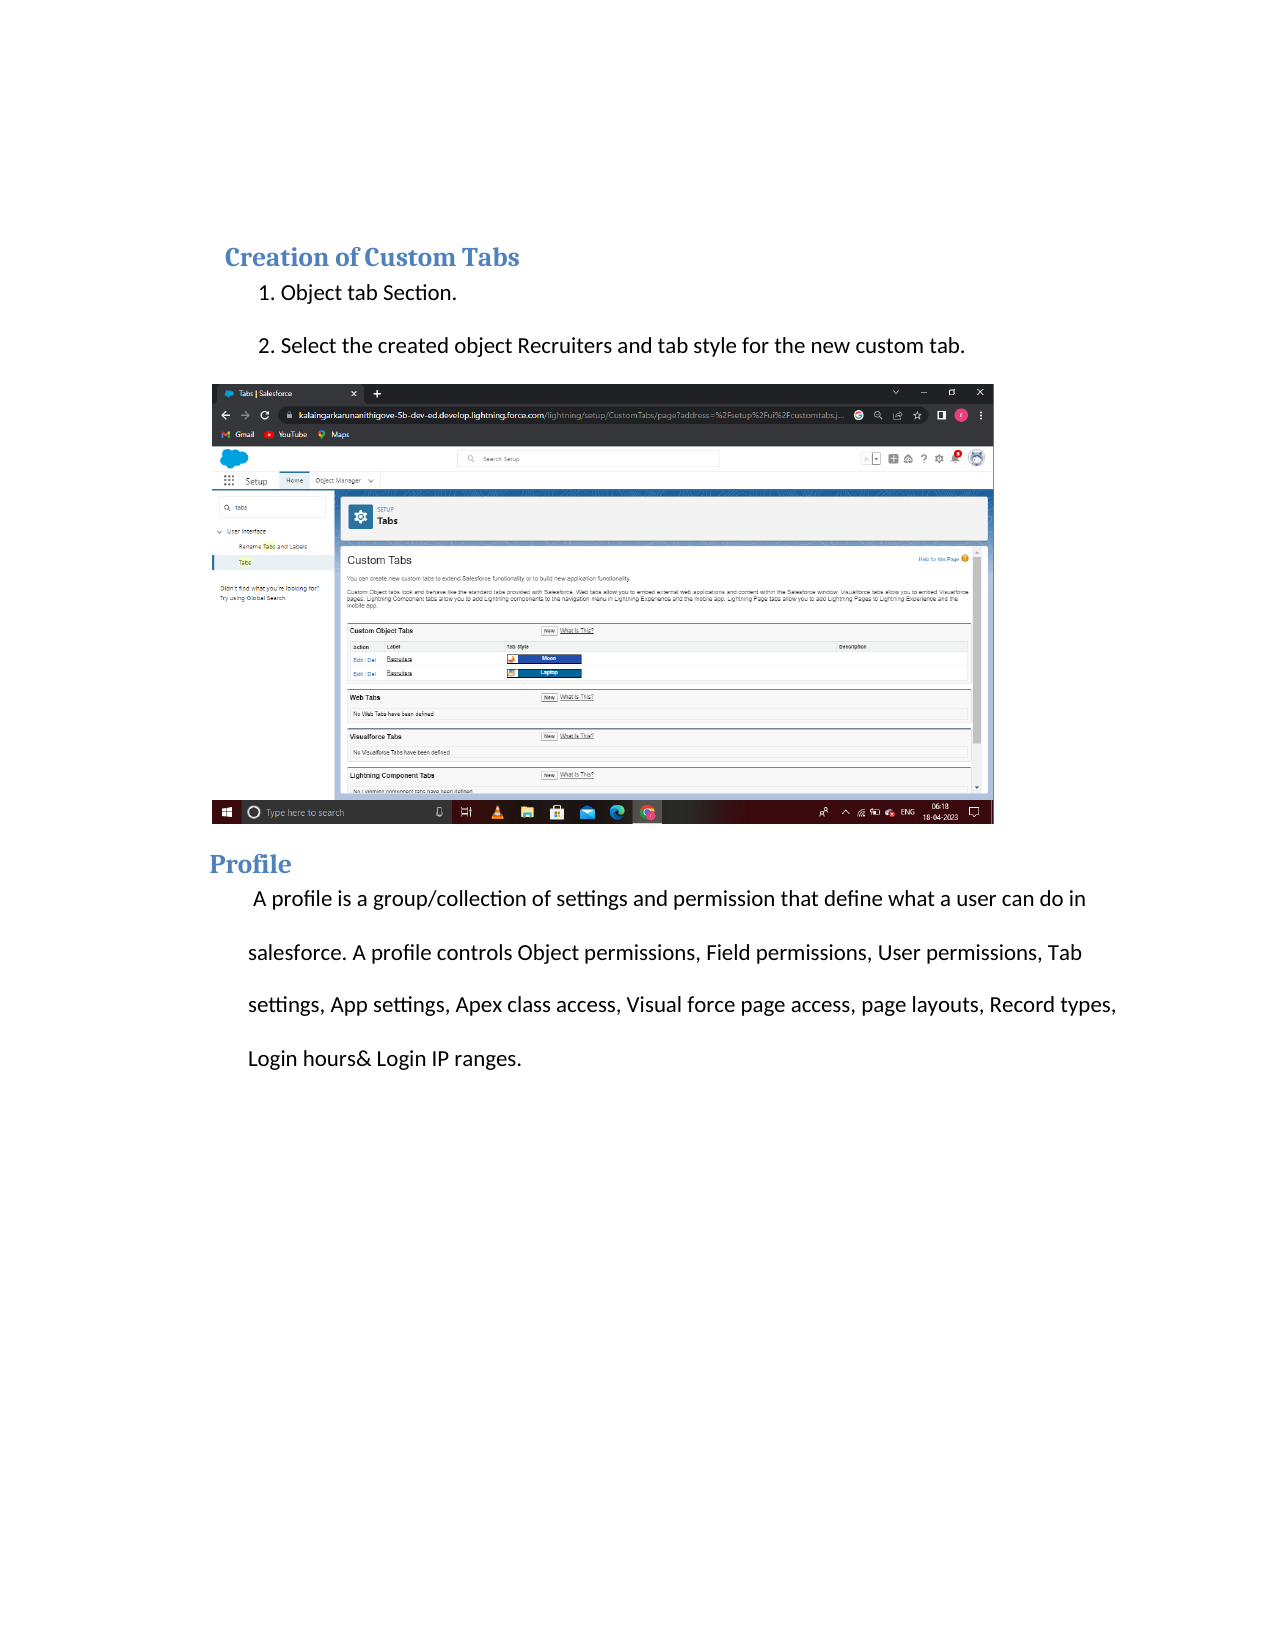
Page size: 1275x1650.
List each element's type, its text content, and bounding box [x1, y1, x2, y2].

text 2. Select the created object Recruiters and tab style for the new custom tab. [150, 331, 1125, 359]
text settings, App settings, Apex class access, Visual force page access, page layouts, Record types, [150, 991, 1125, 1019]
subtitle Profile [150, 849, 1125, 880]
text salesforce. A profile controls Object permissions, Field permissions, User permissions, Tab [150, 938, 1125, 966]
subtitle Creation of Custom Tabs [225, 207, 1125, 273]
picture [212, 384, 994, 824]
text 1. Object tab Section. [150, 278, 1125, 306]
text A profile is a group/collection of settings and permission that define what a user can do in [150, 884, 1125, 913]
text Login hours& Login IP ranges. [150, 1044, 1125, 1072]
